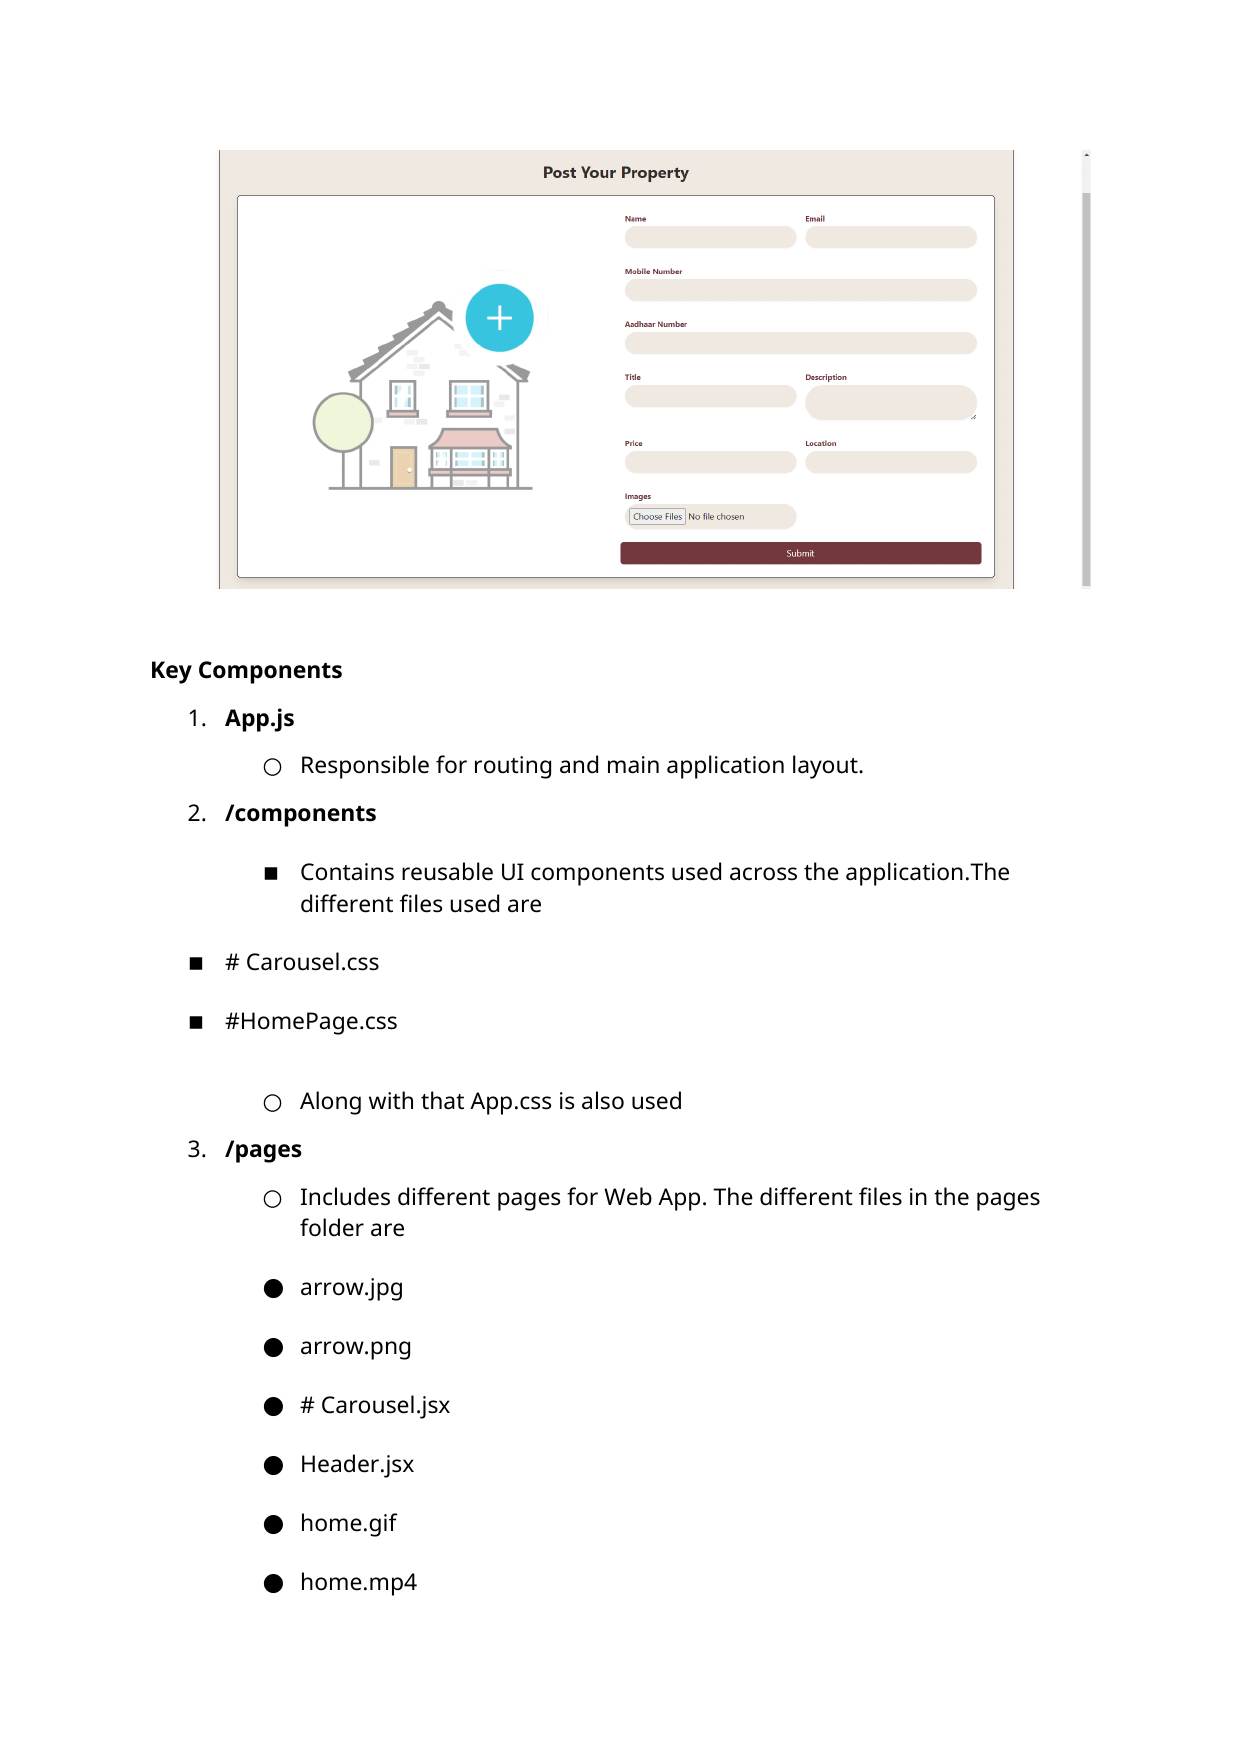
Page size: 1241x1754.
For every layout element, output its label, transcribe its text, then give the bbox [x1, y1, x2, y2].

list Along with that App.css is also used [262, 1085, 1090, 1116]
list home.gif [262, 1504, 1090, 1539]
list /pages [187, 1133, 1090, 1164]
list Header.jsx [262, 1446, 1090, 1479]
list /components [187, 797, 1090, 829]
list home.mp4 [262, 1564, 1090, 1598]
list App.js [187, 702, 1090, 733]
list Includes different pages for Web App. The different files in the pages folder are [262, 1181, 1090, 1243]
list Contains reusable UI components used across the application.The different files used are [262, 854, 1090, 919]
list arrow.png [262, 1327, 1090, 1361]
list # Carousel.css [187, 944, 1090, 978]
list arrow.jpg [262, 1268, 1090, 1302]
picture [150, 150, 1091, 589]
list # Carousel.jsx [262, 1386, 1090, 1421]
list #HomePage.css [187, 1003, 1090, 1037]
text Key Components [150, 654, 1090, 685]
list Responsible for routing and main application layout. [262, 749, 1090, 781]
